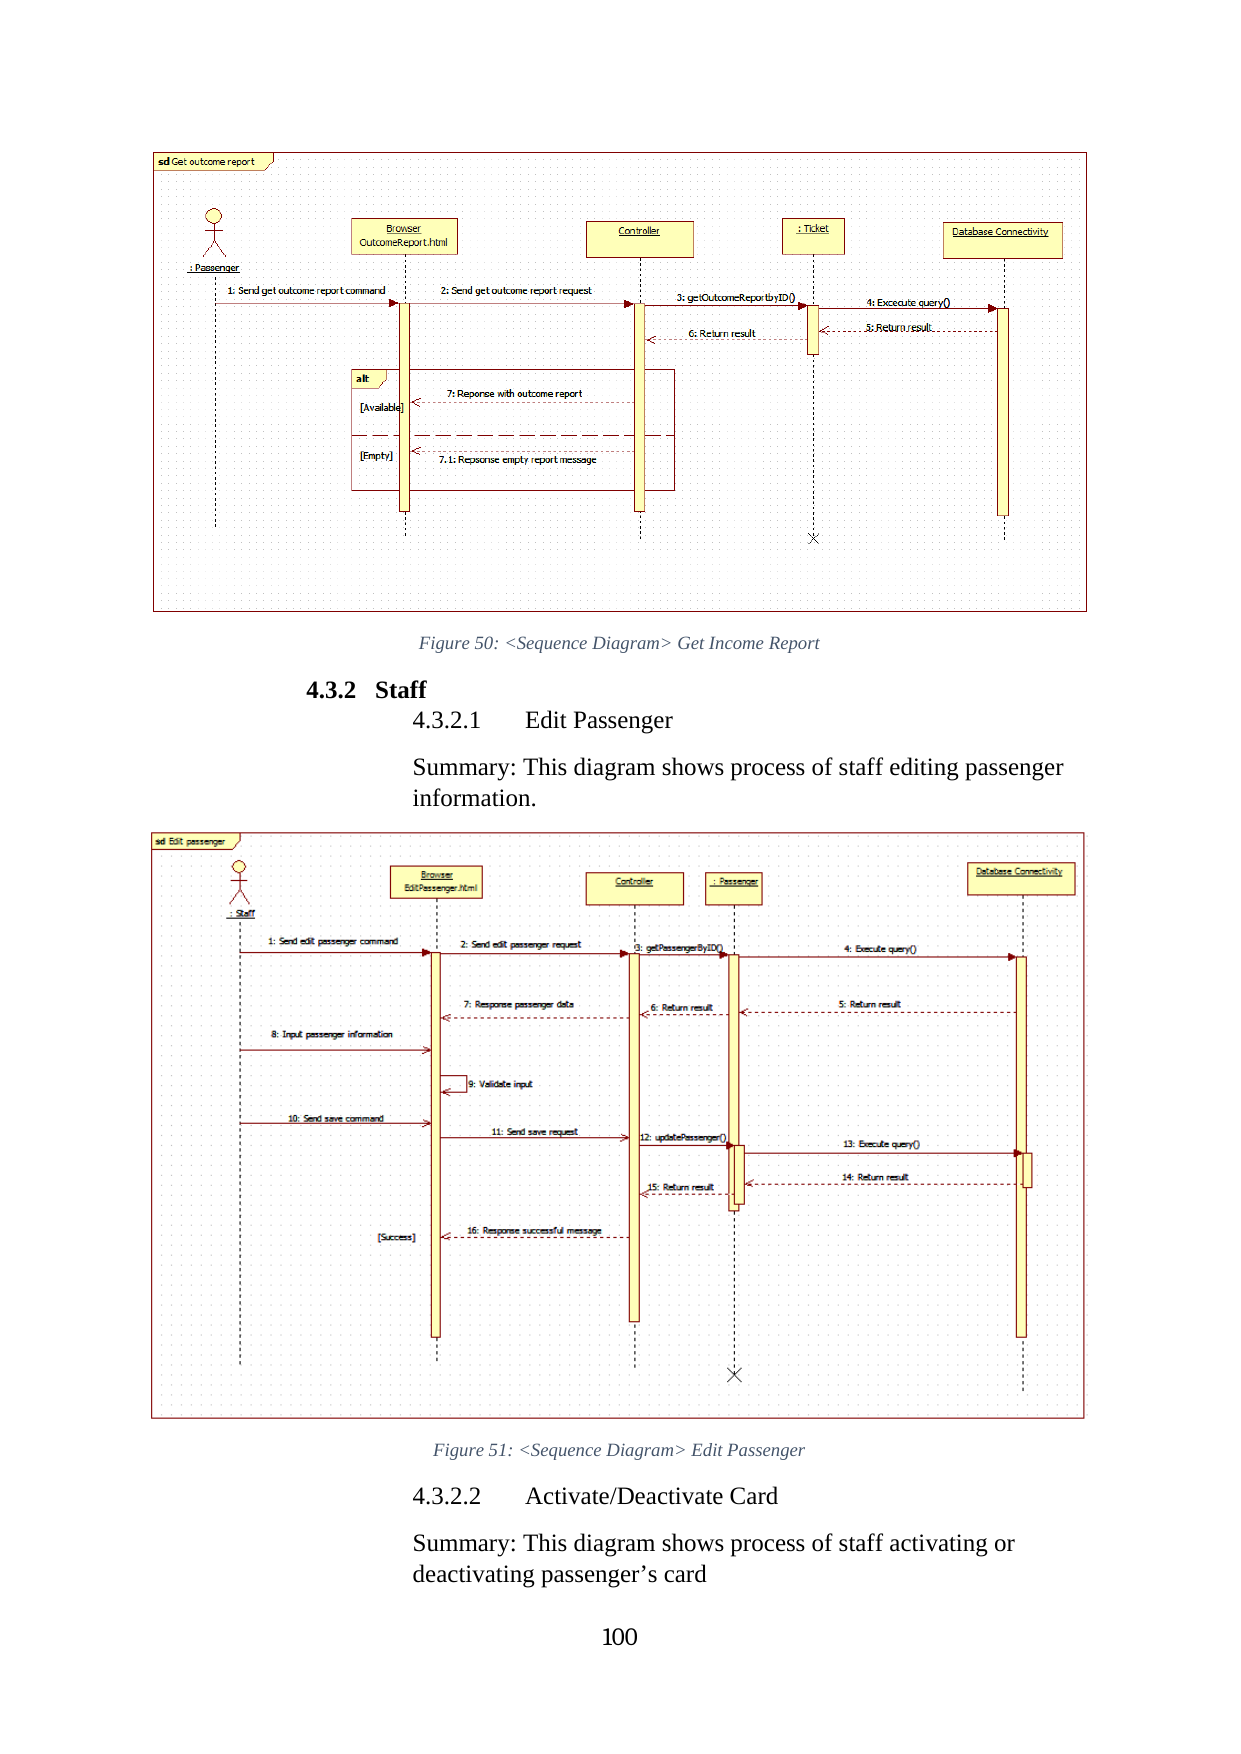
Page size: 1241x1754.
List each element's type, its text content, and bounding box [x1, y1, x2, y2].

picture [150, 150, 1090, 614]
picture [150, 829, 1090, 1421]
list Staff [356, 675, 1090, 703]
text Summary: This diagram shows process of staff activating or deactivating passenger’s card [412, 1528, 1090, 1587]
text Figure 51: <Sequence Diagram> Edit Passenger [150, 1439, 1090, 1460]
list Edit Passenger [412, 705, 1090, 734]
text Figure 50: <Sequence Diagram> Get Income Report [150, 632, 1090, 654]
list Activate/Deactivate Card [412, 1481, 1090, 1510]
text Summary: This diagram shows process of staff editing passenger information. [412, 752, 1090, 811]
